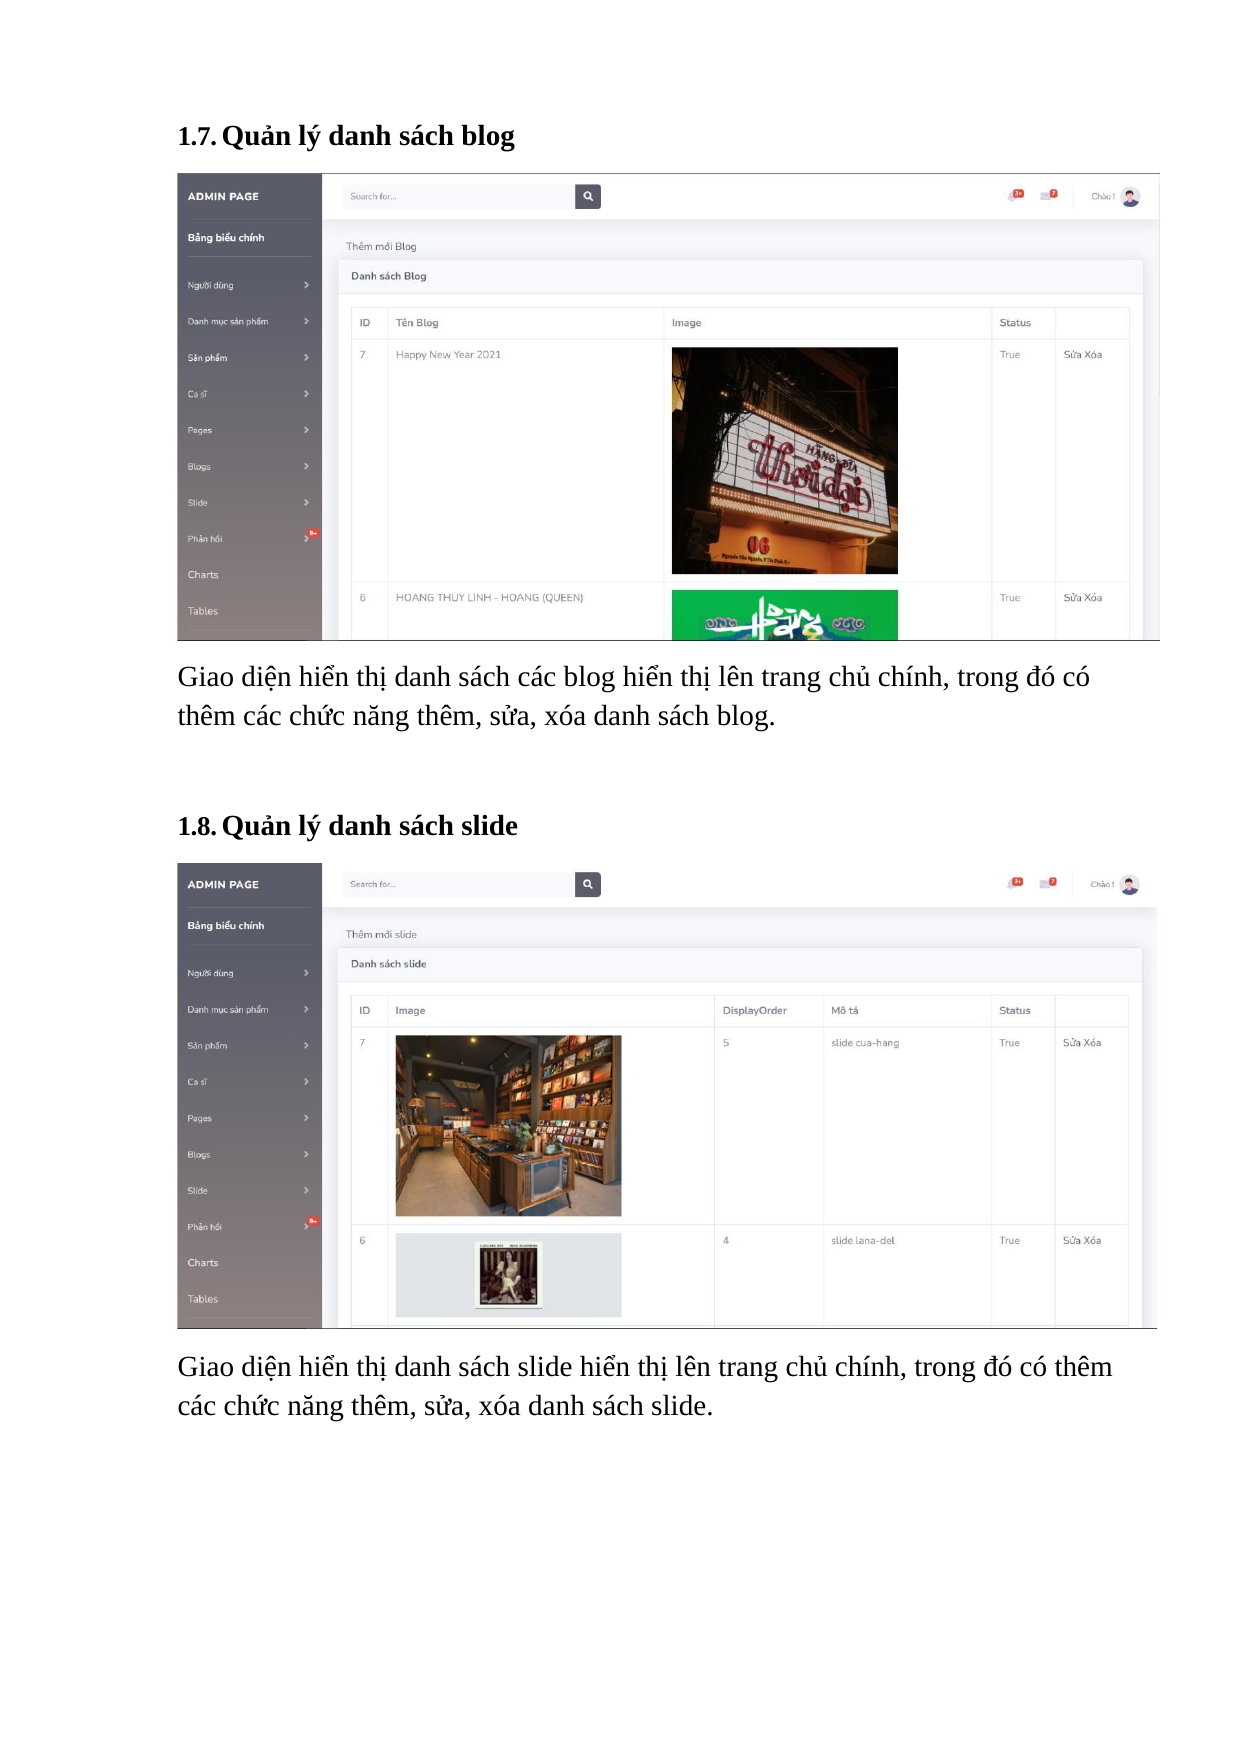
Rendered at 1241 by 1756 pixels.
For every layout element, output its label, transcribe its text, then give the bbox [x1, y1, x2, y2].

text Giao diện hiển thị danh sách slide hiển thị lên trang chủ chính, trong đó có thêm các chức năng thêm, sửa, xóa danh sách slide. [177, 1329, 1114, 1421]
subtitle Quản lý danh sách slide [177, 808, 1238, 841]
subtitle Quản lý danh sách blog [177, 118, 1238, 151]
picture [177, 173, 1160, 641]
text Giao diện hiển thị danh sách các blog hiển thị lên trang chủ chính, trong đó có thêm các chức năng thêm, sửa, xóa danh sách blog. [177, 641, 1092, 732]
picture [177, 863, 1158, 1329]
